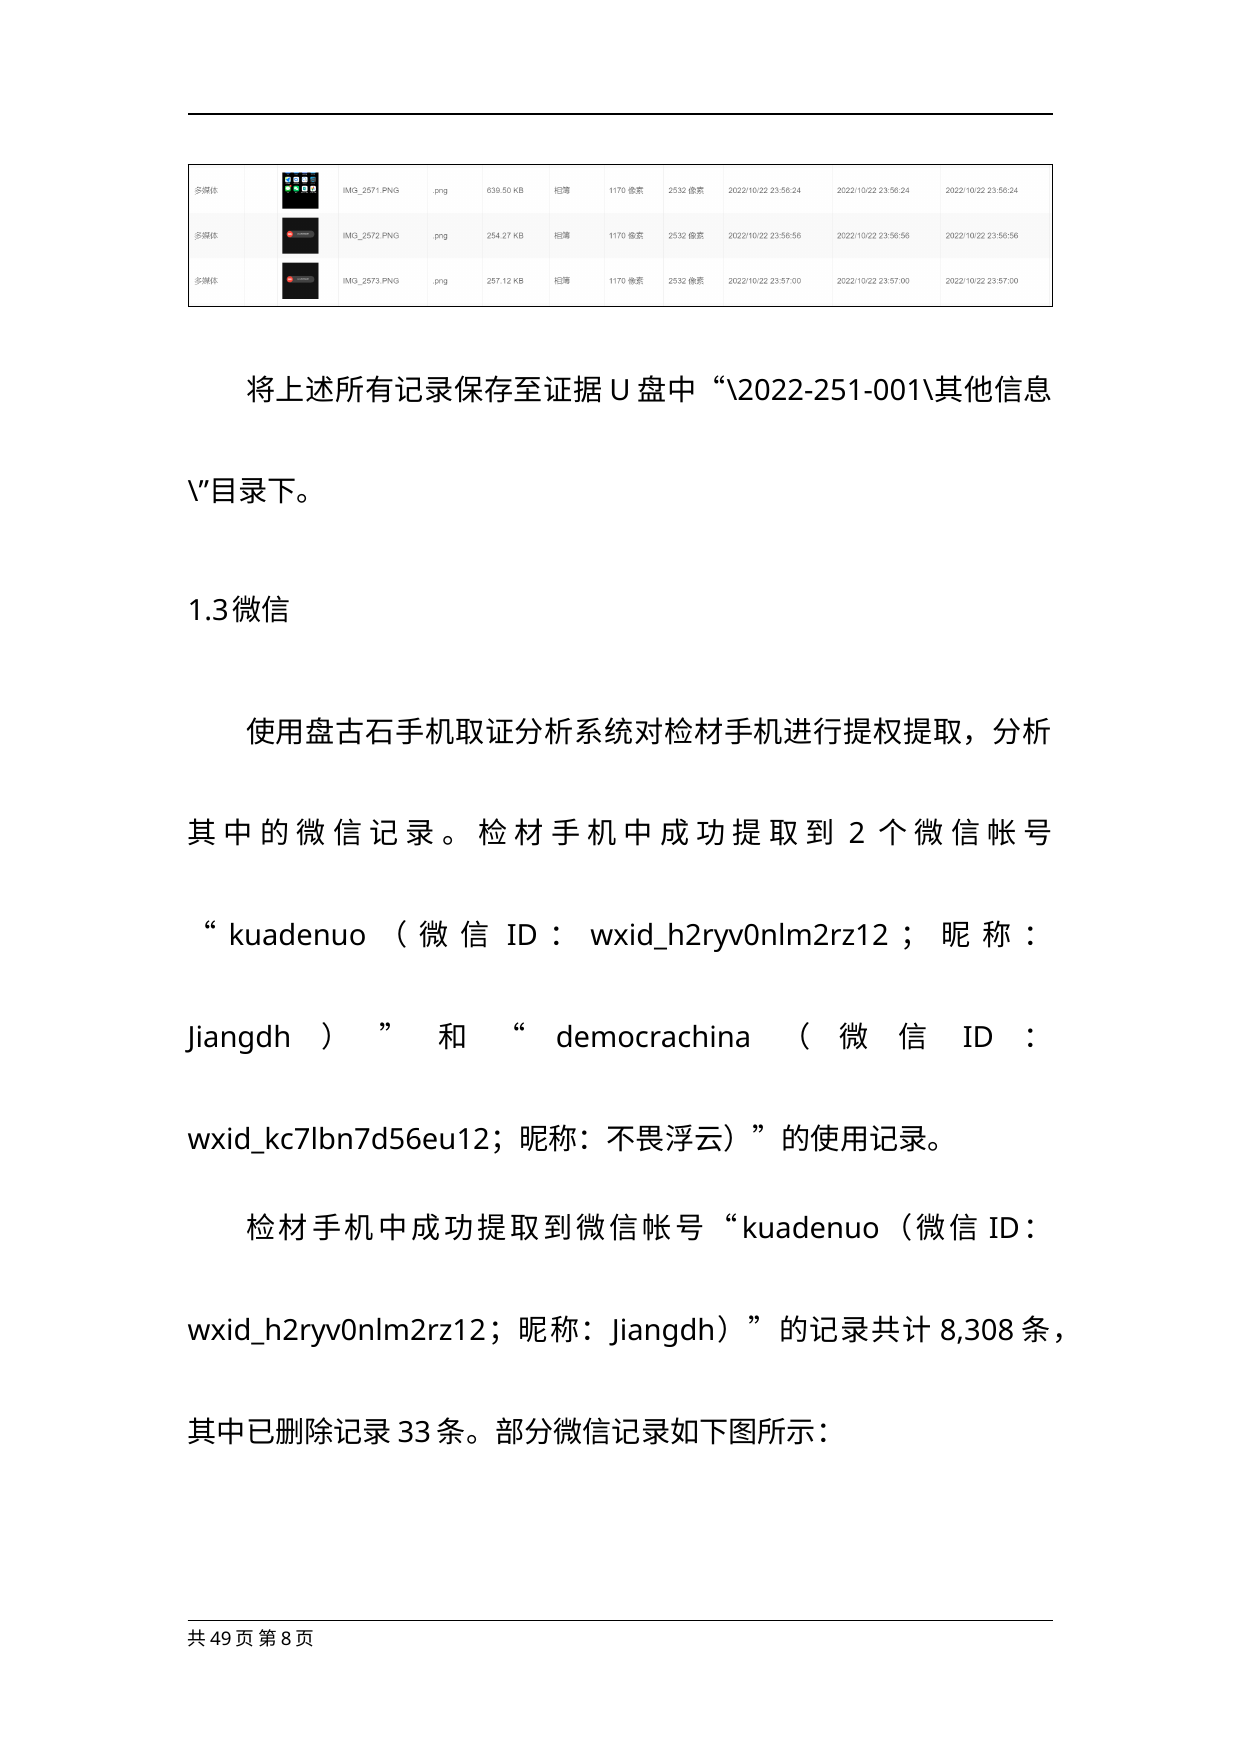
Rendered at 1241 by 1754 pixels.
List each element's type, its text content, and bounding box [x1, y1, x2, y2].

text 微信 [187, 573, 1053, 641]
text 使用盘古石手机取证分析系统对检材手机进行提权提取，分析其中的微信记录。检材手机中成功提取到2个微信帐号“kuadenuo（微信ID：wxid_h2ryv0nlm2rz12；昵称：Jiangdh）”和“democrachina（微信ID：wxid_kc7lbn7d56eu12；昵称：不畏浮云）”的使用记录。 [187, 695, 1053, 1171]
picture [189, 165, 1052, 306]
text 将上述所有记录保存至证据U盘中“\2022-251-001\其他信息\”目录下。 [187, 353, 1053, 523]
text 检材手机中成功提取到微信帐号“kuadenuo（微信ID：wxid_h2ryv0nlm2rz12；昵称：Jiangdh）”的记录共计8,308条，其中已删除记录33条。部分微信记录如下图所示： [187, 1192, 1053, 1463]
